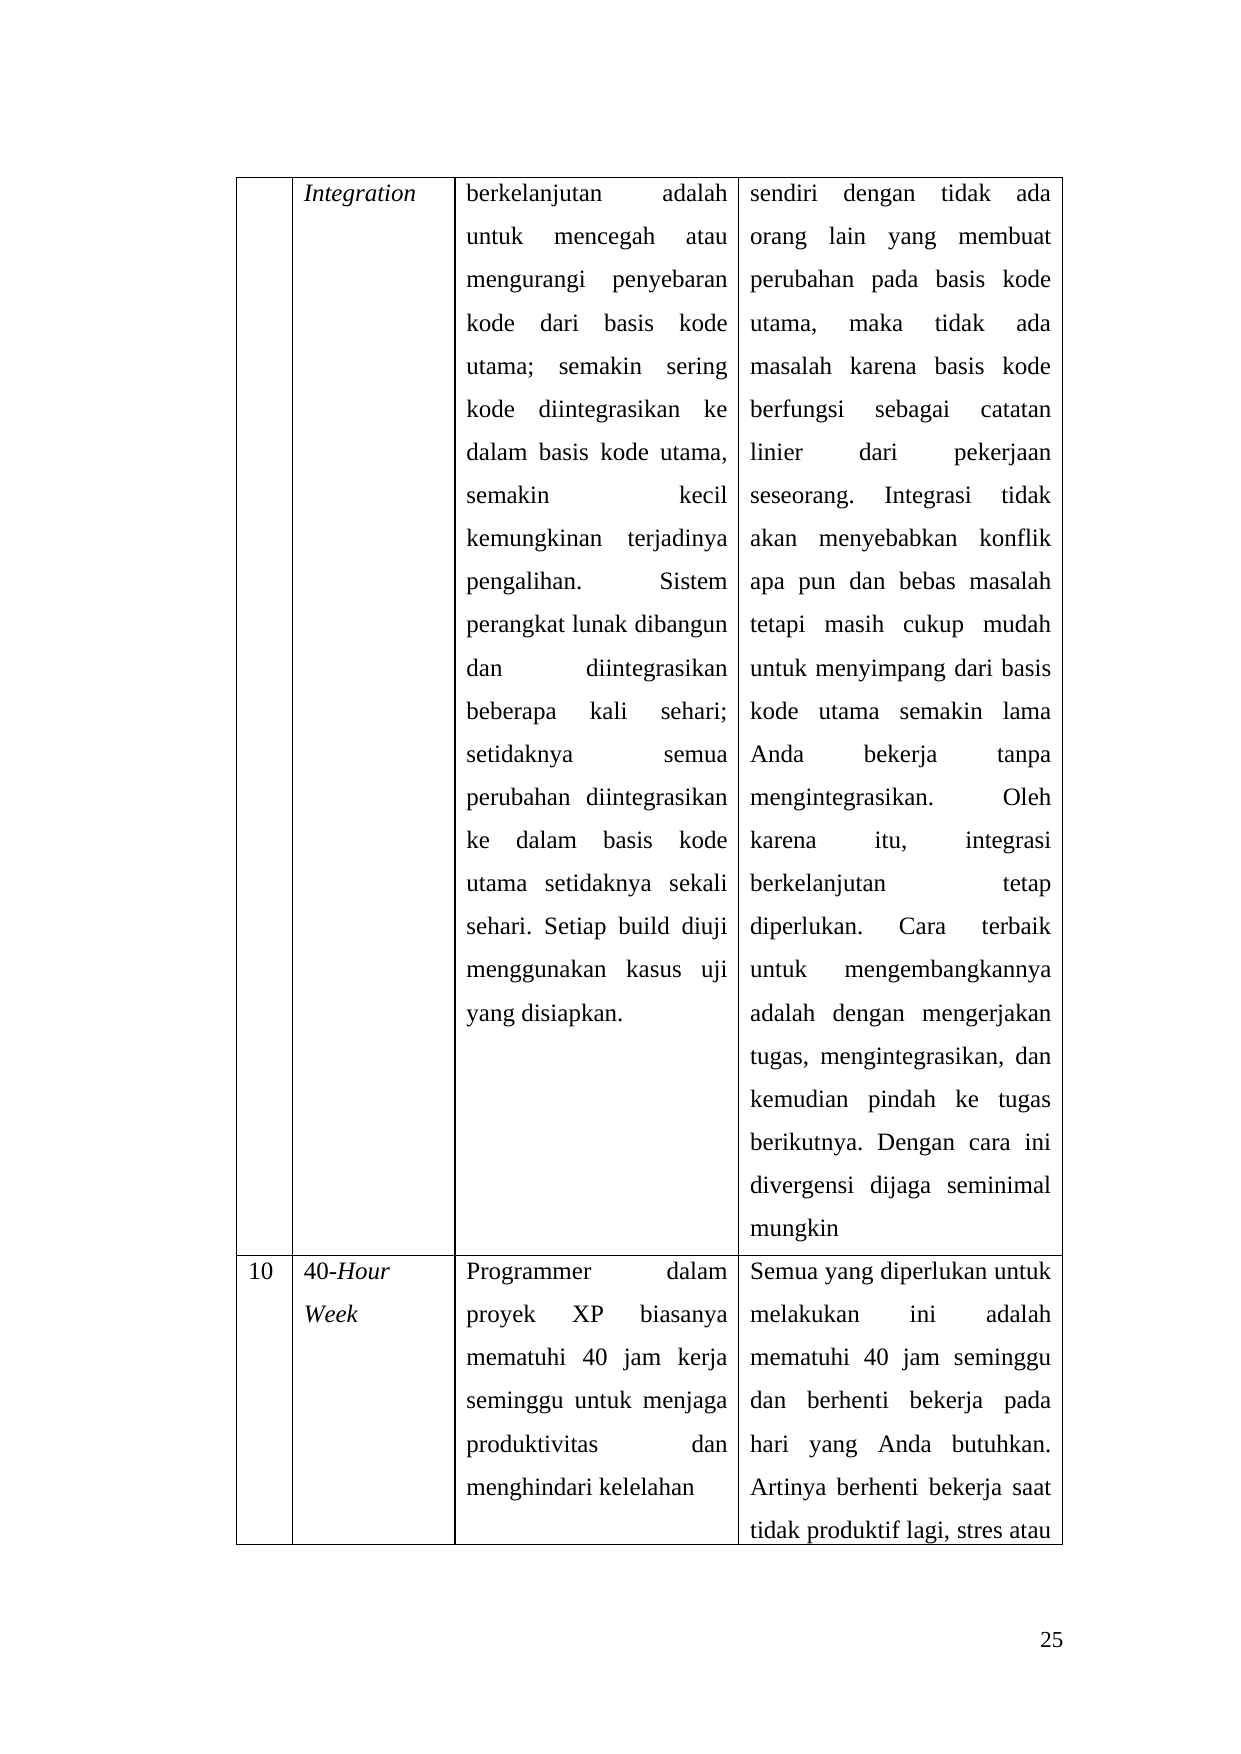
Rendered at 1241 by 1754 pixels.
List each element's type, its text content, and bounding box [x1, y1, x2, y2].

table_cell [456, 1256, 738, 1544]
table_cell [456, 178, 738, 1255]
table_cell 10 [237, 1256, 292, 1544]
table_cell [739, 1256, 1062, 1544]
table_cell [293, 178, 454, 1255]
table_cell 40-Hour Week [293, 1256, 454, 1544]
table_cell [739, 178, 1062, 1255]
table_cell 9 [237, 178, 292, 1255]
